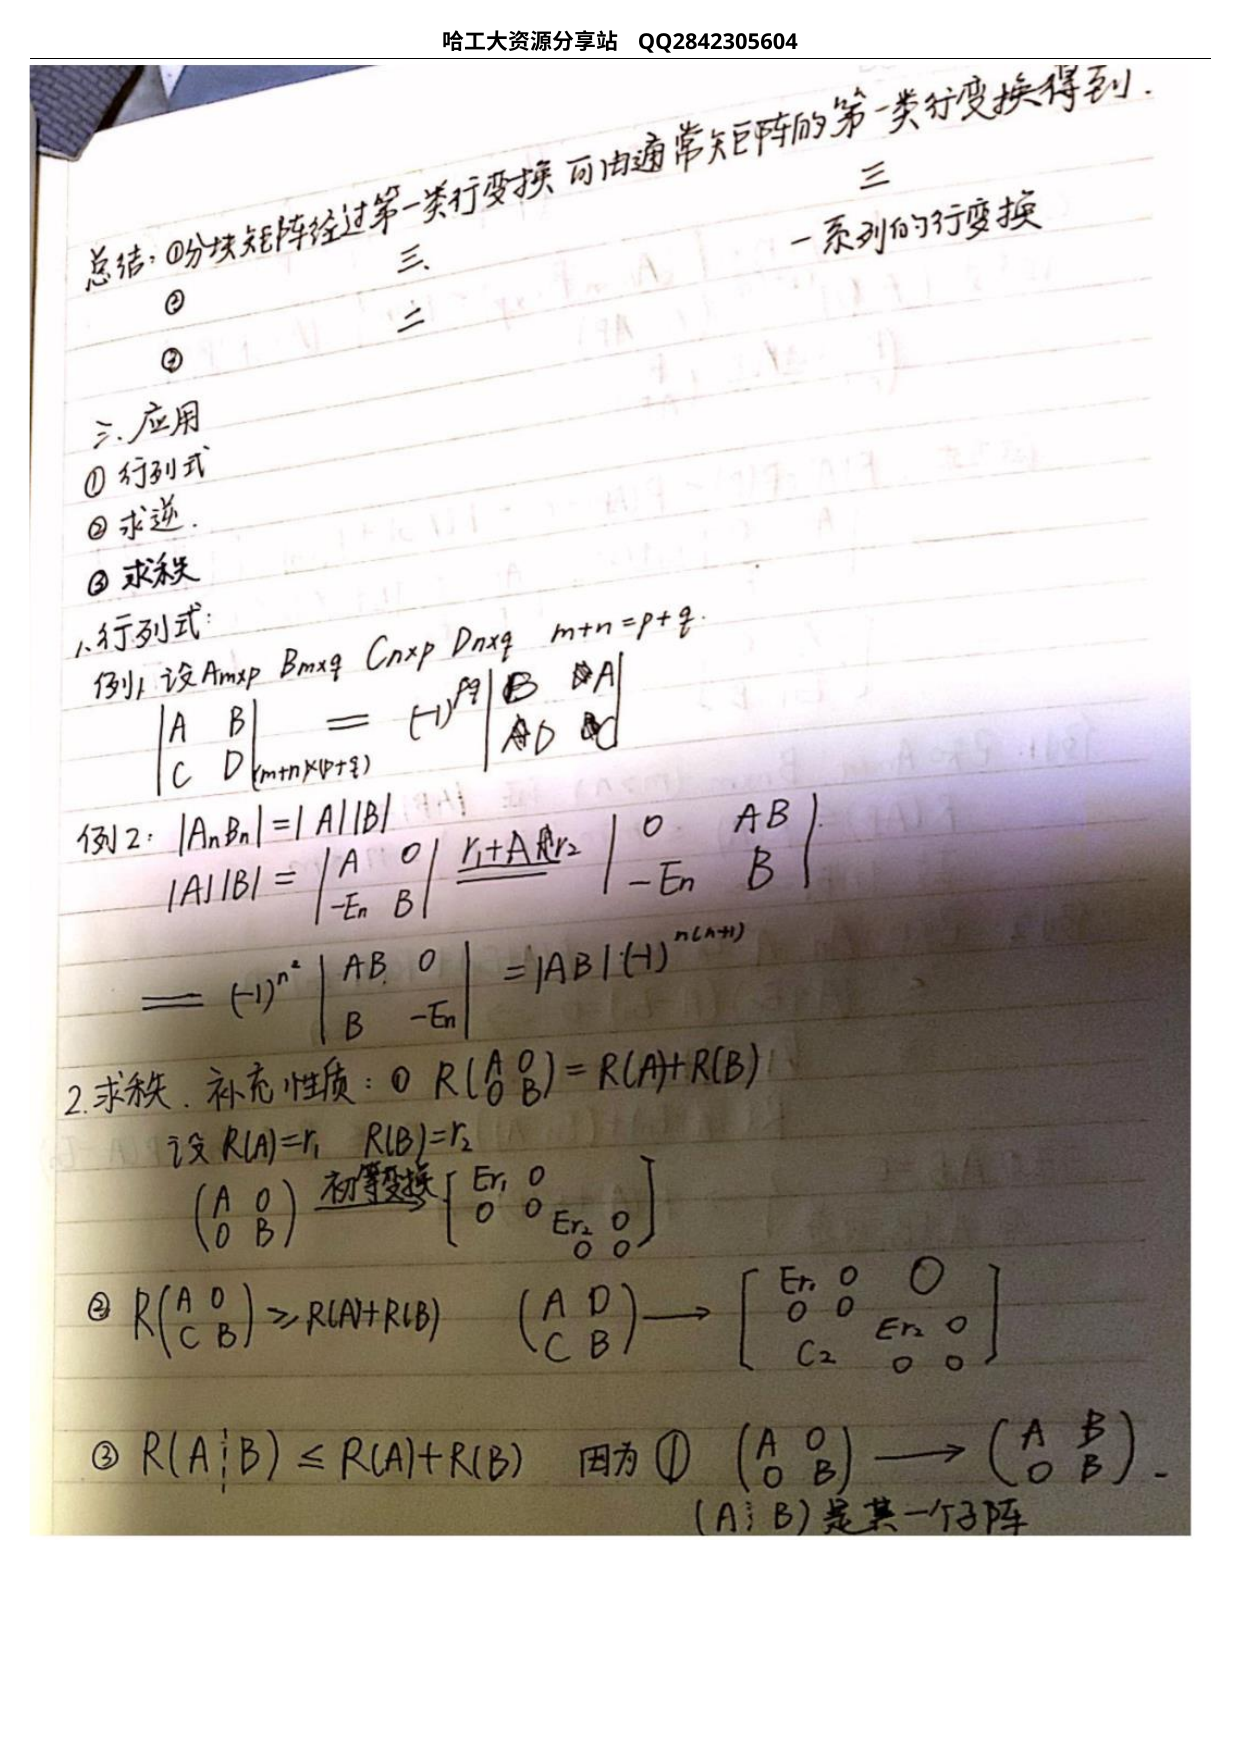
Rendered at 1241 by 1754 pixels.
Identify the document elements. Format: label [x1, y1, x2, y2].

picture [29, 64, 1195, 1540]
